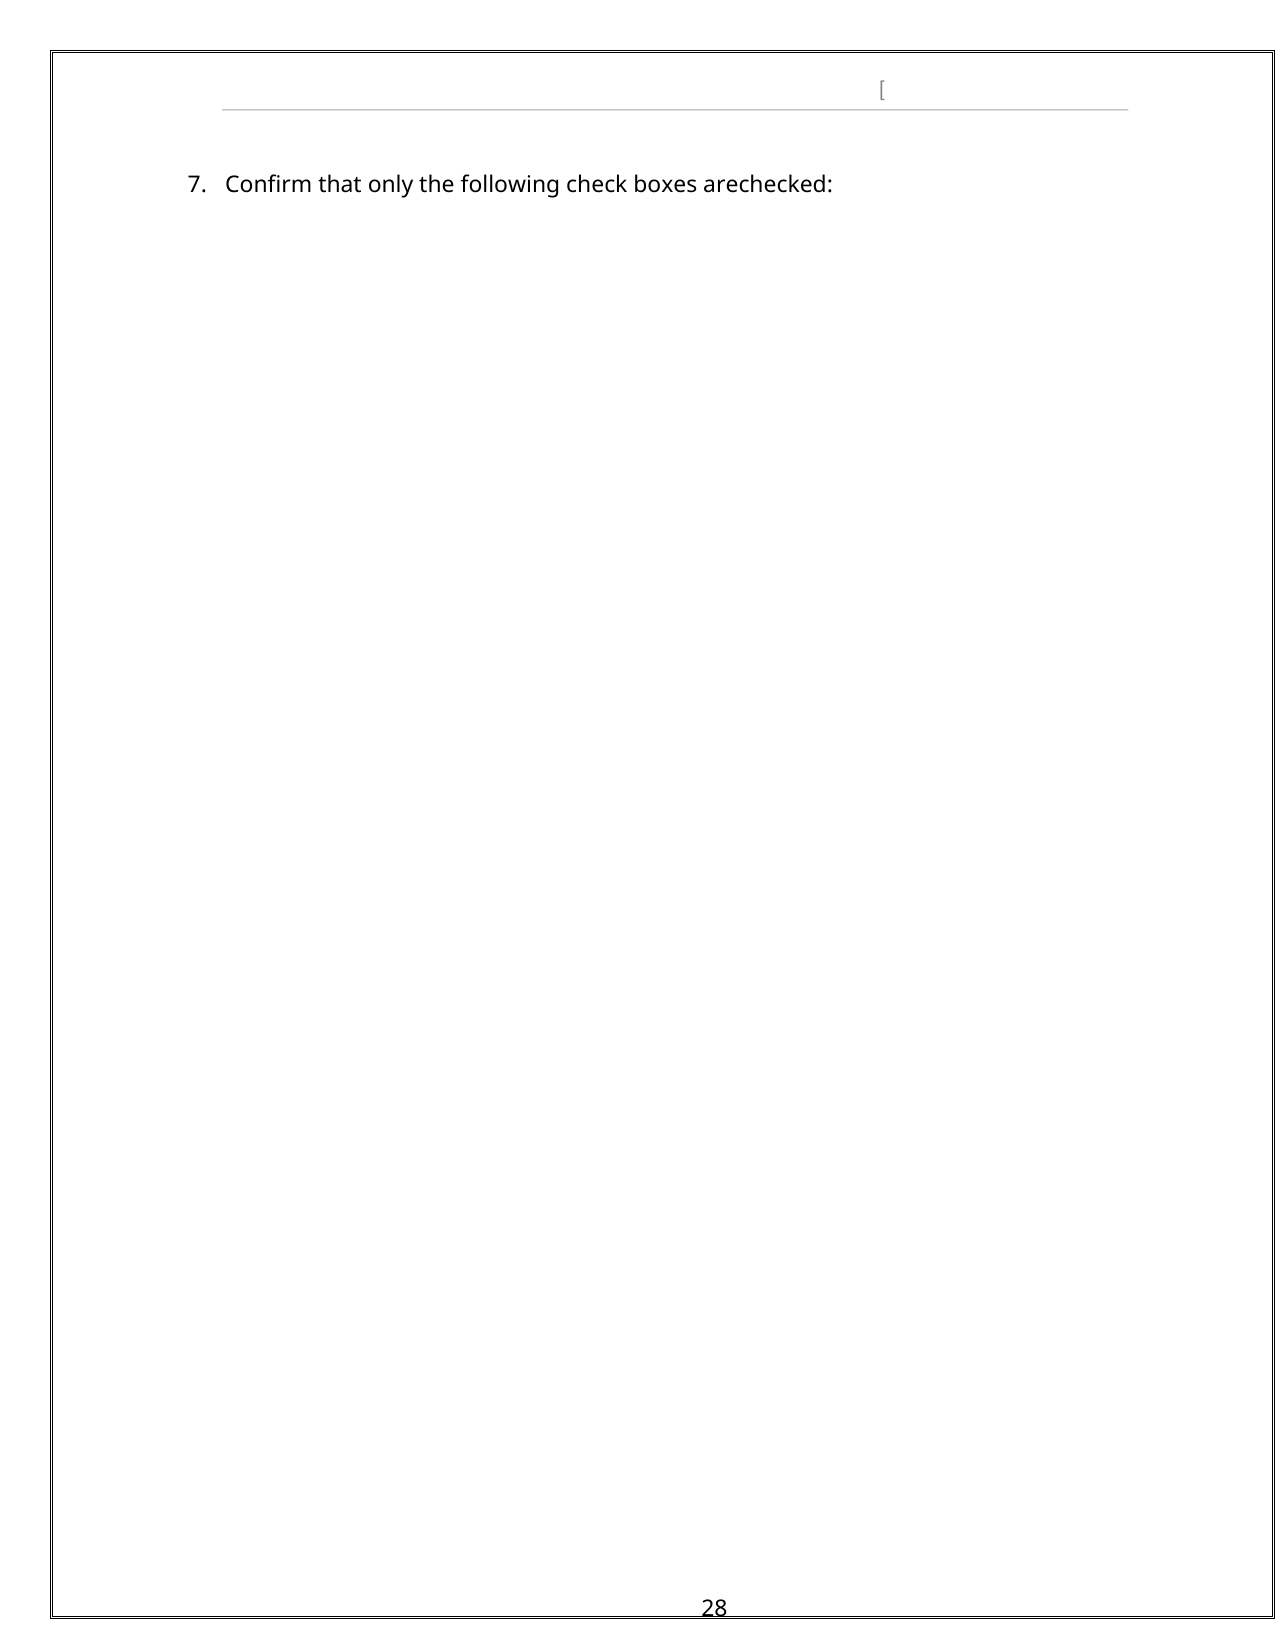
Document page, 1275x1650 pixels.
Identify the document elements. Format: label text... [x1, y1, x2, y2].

list Confirm that only the following check boxes arechecked: [187, 167, 1272, 199]
